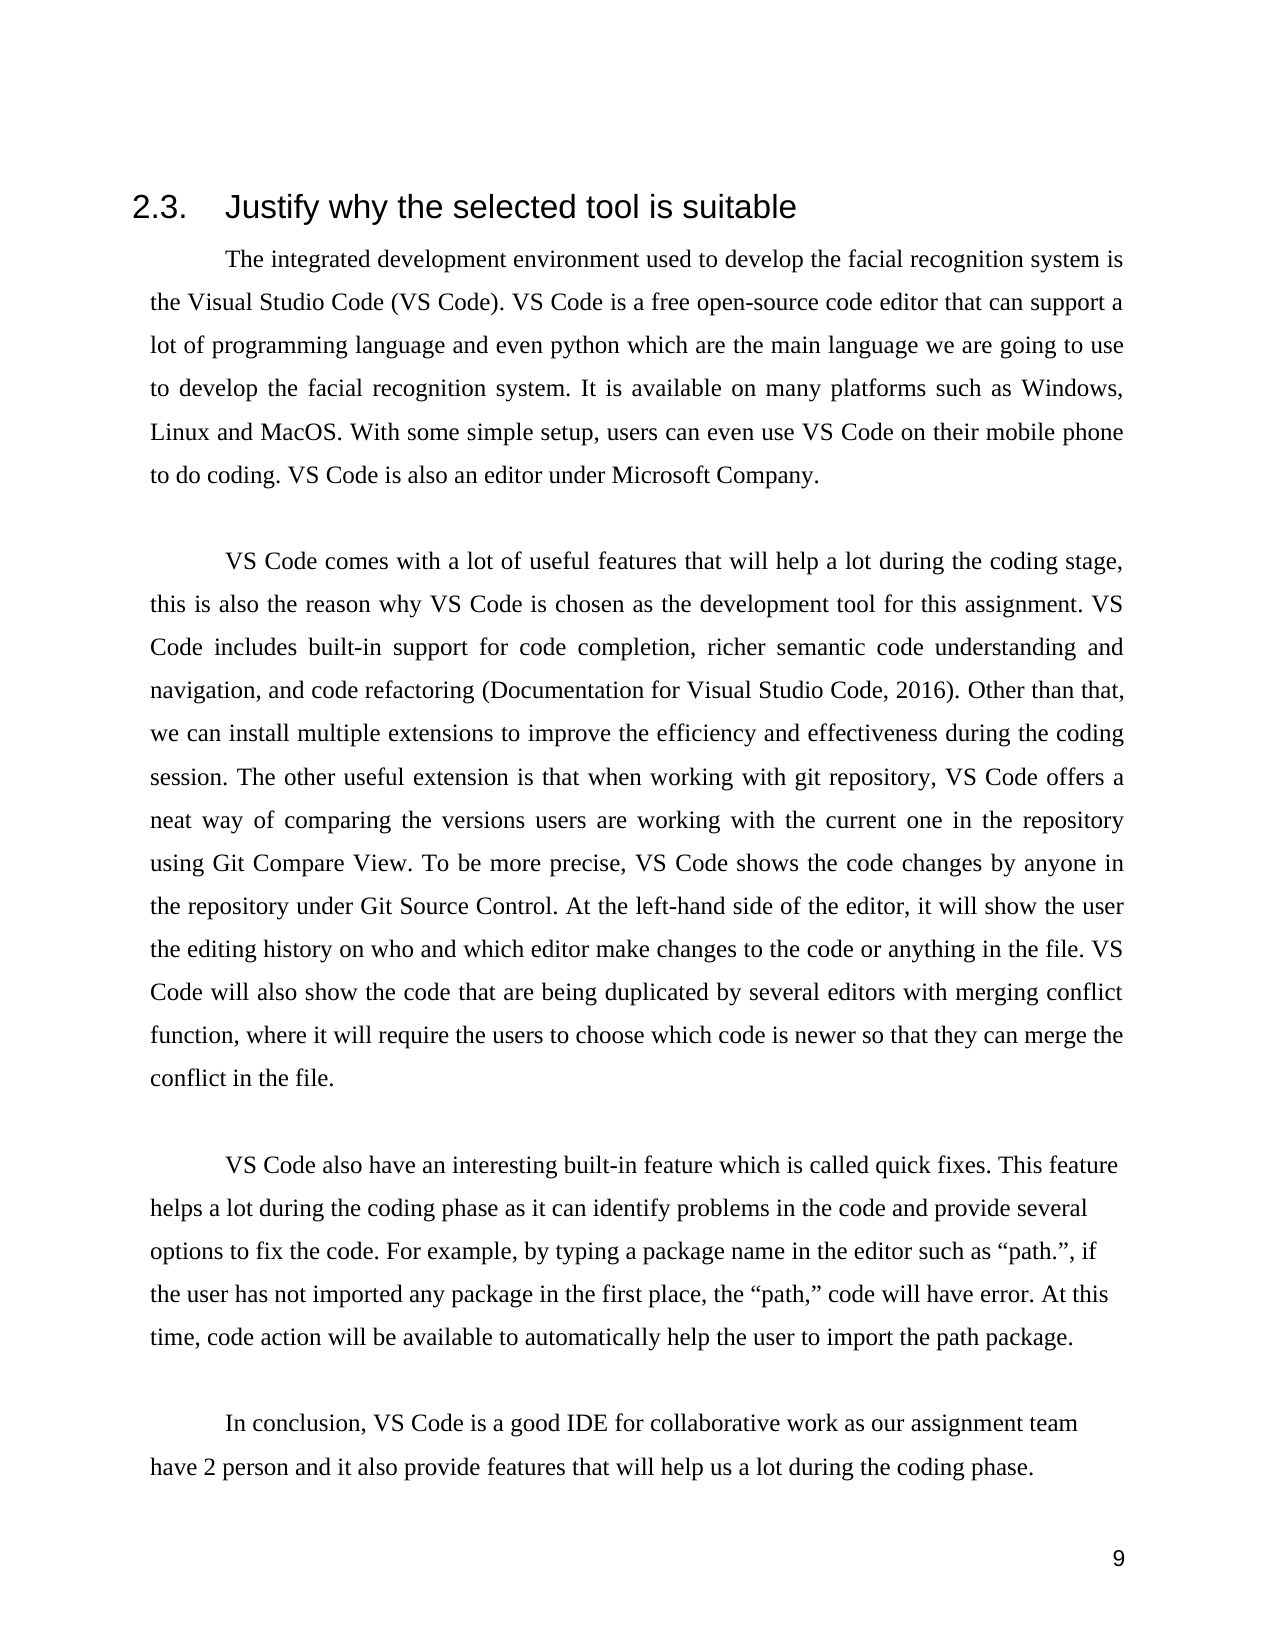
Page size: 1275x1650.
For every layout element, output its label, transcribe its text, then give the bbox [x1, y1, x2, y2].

text The integrated development environment used to develop the facial recognition system is the Visual Studio Code (VS Code). VS Code is a free open-source code editor that can support a lot of programming language and even python which are the main language we are going to use to develop the facial recognition system. It is available on many platforms such as Windows, Linux and MacOS. With some simple setup, users can even use VS Code on their mobile phone to do coding. VS Code is also an editor under Microsoft Company. [150, 244, 1125, 488]
subtitle Justify why the selected tool is suitable [187, 187, 1125, 226]
text In conclusion, VS Code is a good IDE for collaborative work as our assignment team have 2 person and it also provide features that will help us a lot during the coding phase. [150, 1408, 1125, 1480]
text VS Code comes with a lot of useful features that will help a lot during the coding stage, this is also the reason why VS Code is chosen as the development tool for this assignment. VS Code includes built-in support for code completion, richer semantic code understanding and navigation, and code refactoring (Documentation for Visual Studio Code, 2016). Other than that, we can install multiple extensions to improve the efficiency and effectiveness during the coding session. The other useful extension is that when working with git repository, VS Code offers a neat way of comparing the versions users are working with the current one in the repository using Git Compare View. To be more precise, VS Code shows the code changes by anyone in the repository under Git Source Control. At the left-hand side of the editor, it will show the user the editing history on who and which editor make changes to the code or anything in the file. VS Code will also show the code that are being duplicated by several editors with merging conflict function, where it will require the users to choose which code is newer so that they can merge the conflict in the file. [150, 546, 1125, 1092]
text VS Code also have an interesting built-in feature which is called quick fixes. This feature helps a lot during the coding phase as it can identify problems in the code and provide several options to fix the code. For example, by typing a package name in the editor such as “path.”, if the user has not imported any package in the first place, the “path,” code will have error. At this time, code action will be available to automatically help the user to import the path package. [150, 1150, 1125, 1351]
